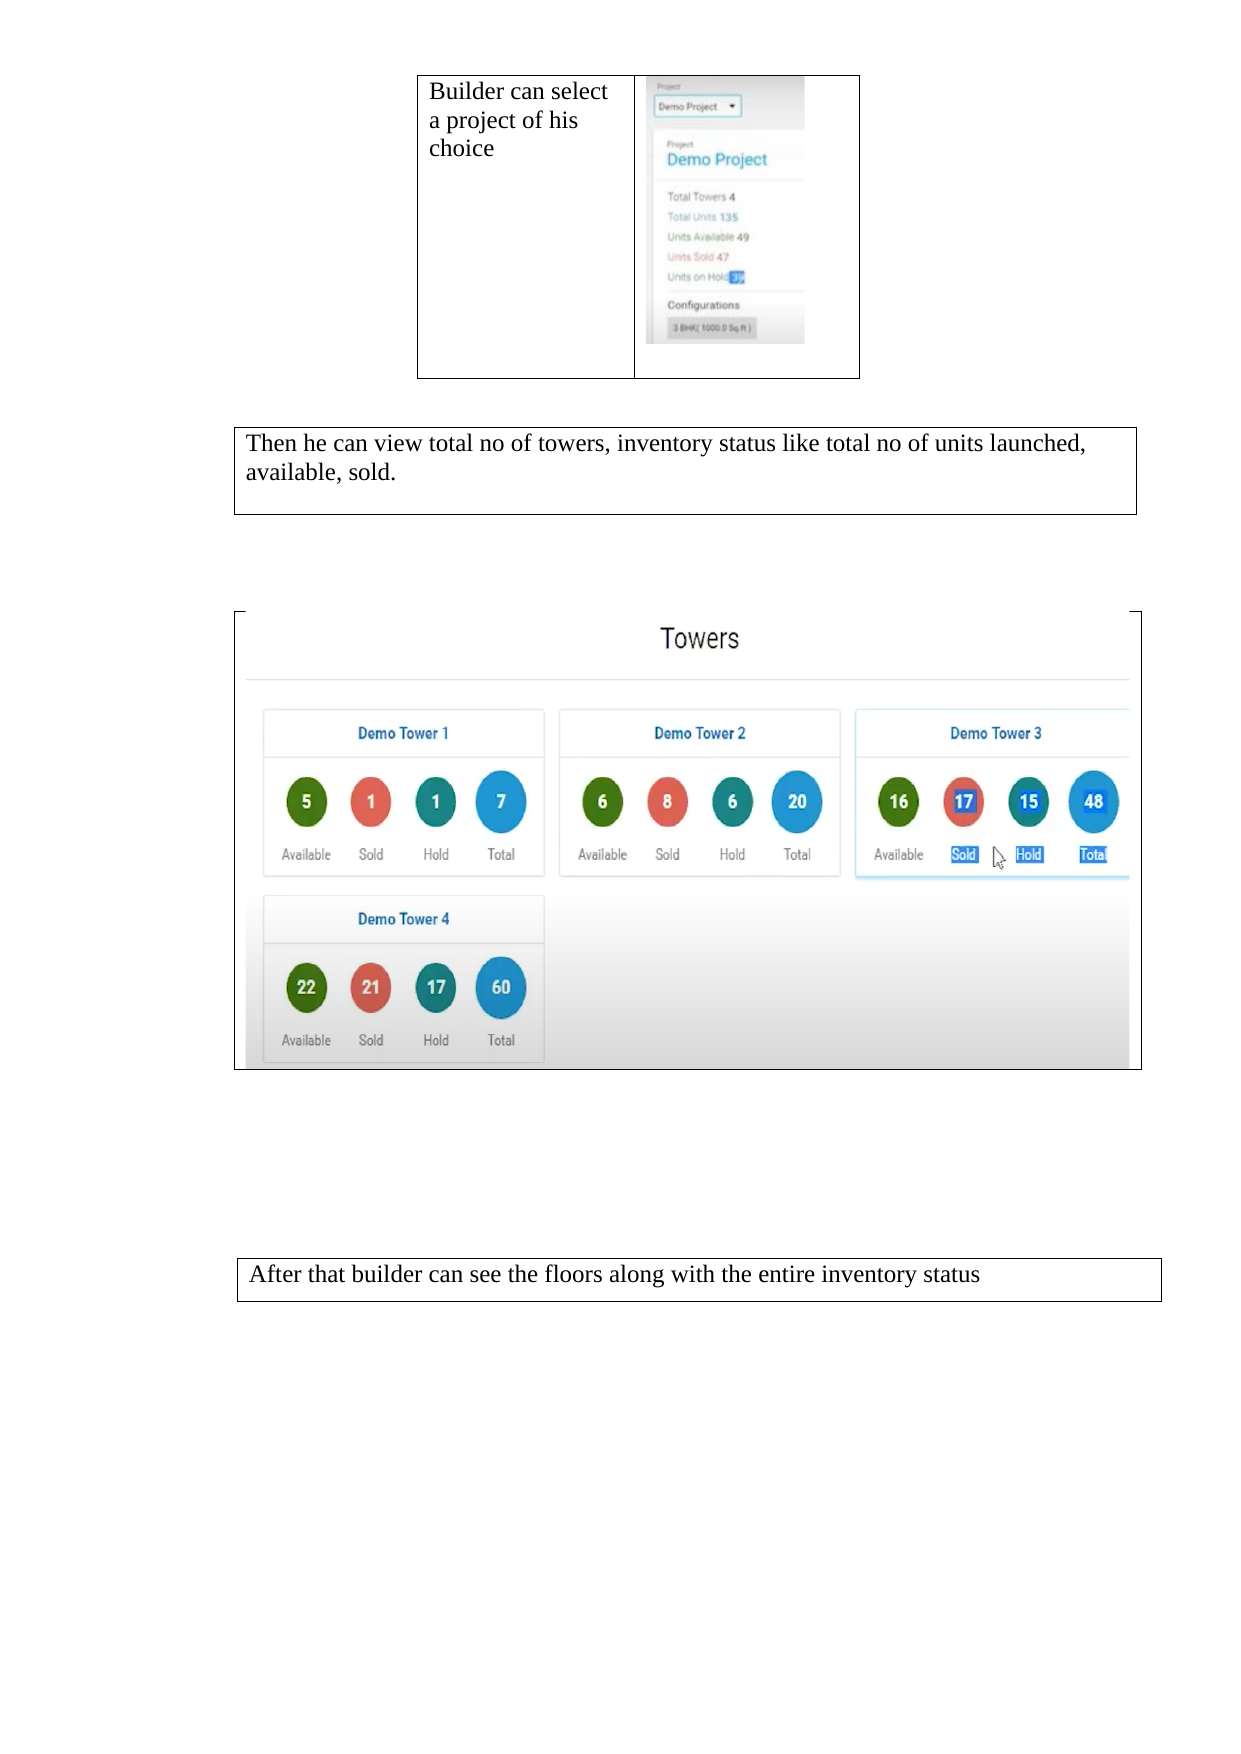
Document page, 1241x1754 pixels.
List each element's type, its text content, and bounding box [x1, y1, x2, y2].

table_header [235, 612, 245, 1068]
table_header After that builder can see the floors along with the entire inventory status [238, 1259, 1161, 1301]
table_header [635, 76, 859, 378]
picture [245, 611, 1130, 1069]
picture [645, 76, 805, 344]
table_header Then he can view total no of towers, inventory status like total no of units launched, available, sold. [235, 428, 1136, 514]
table_header Builder can select a project of his choice [418, 76, 634, 378]
table_header [1130, 612, 1141, 1068]
